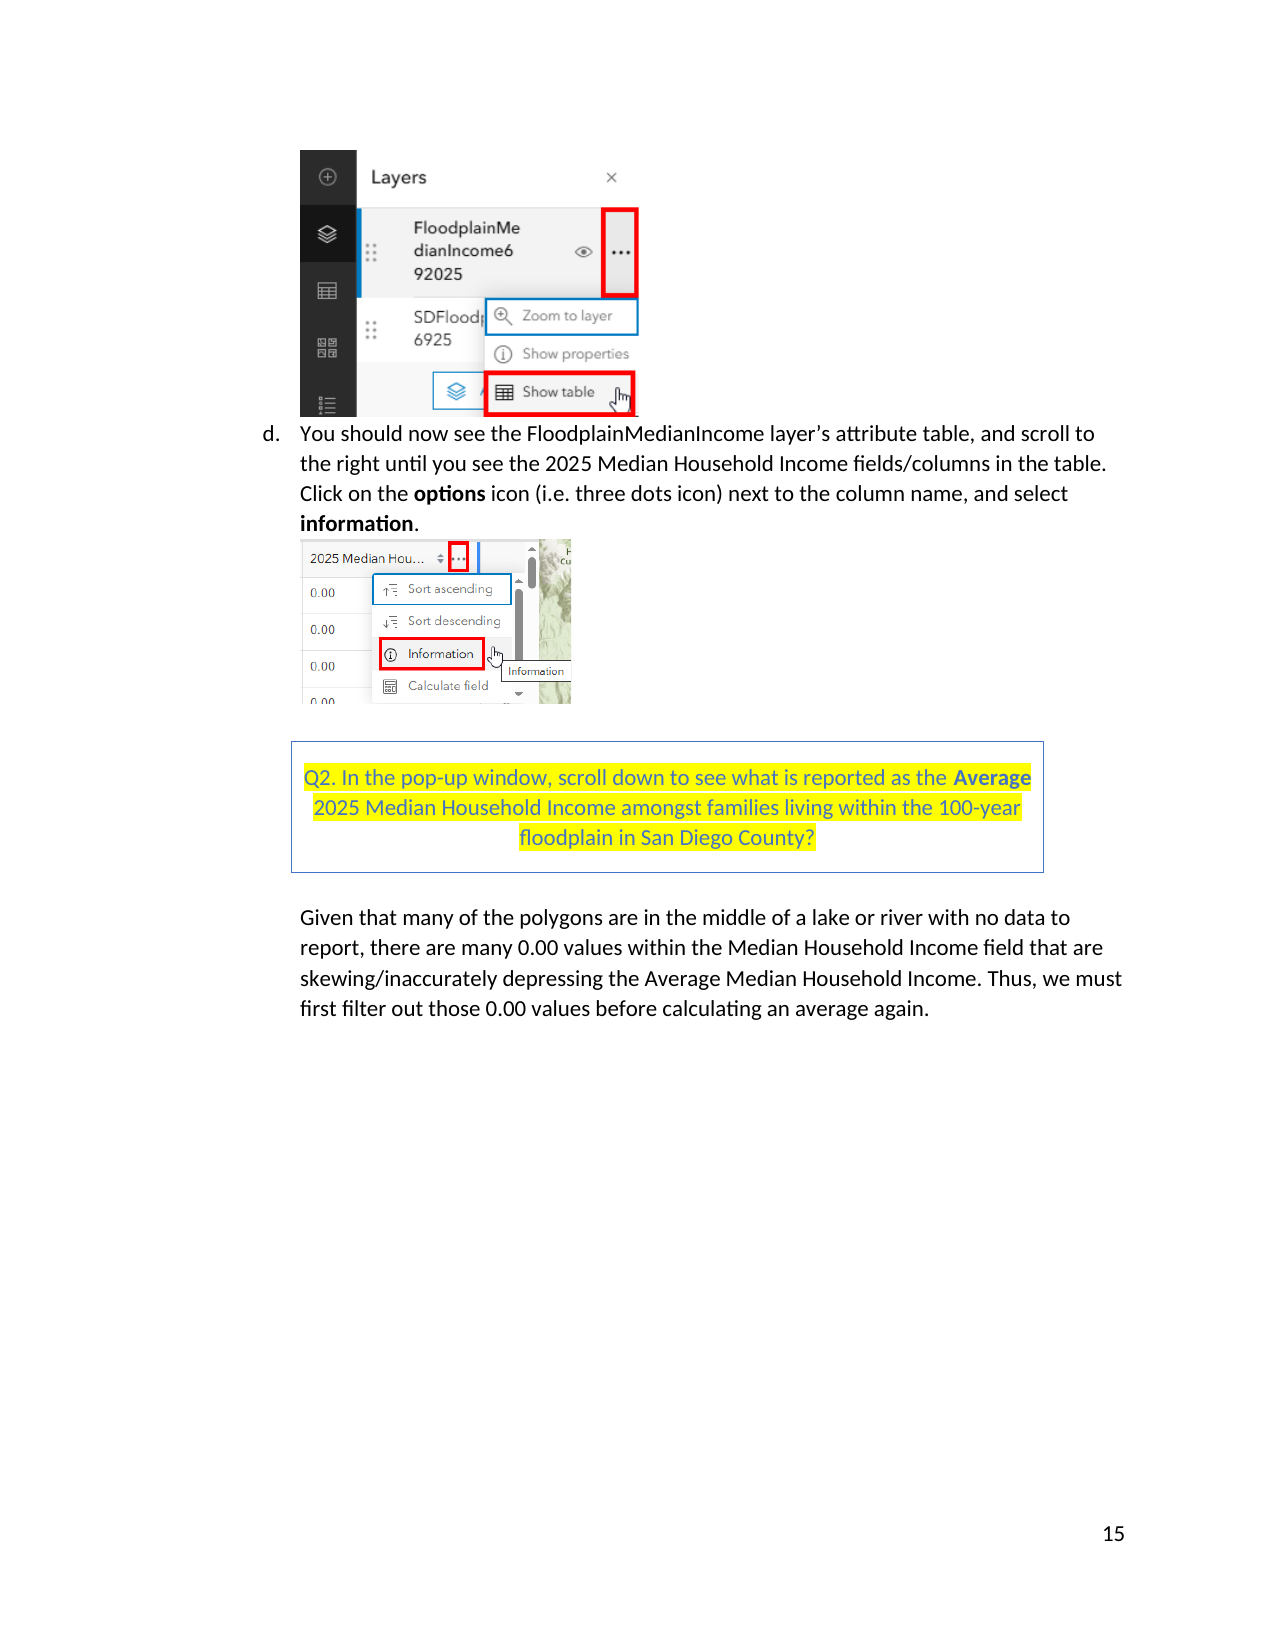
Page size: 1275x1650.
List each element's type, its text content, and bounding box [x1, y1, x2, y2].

picture [300, 539, 572, 704]
list You should now see the FloodplainMedianIncome layer’s attribute table, and scroll to the right until you see the 2025 Median Household Income fields/columns in the table. Click on the options icon (i.e. three dots icon) next to the column name, and select information. [262, 419, 1125, 537]
picture [300, 150, 639, 417]
text Q2. In the pop-up window, scroll down to see what is reported as the Average 2025 Median Household Income amongst families living within the 100-year floodplain in San Diego County? [292, 742, 1043, 872]
text Given that many of the polygons are in the middle of a lake or river with no data to report, there are many 0.00 values within the Median Household Income field that are skewing/inaccurately depressing the Average Median Household Income. Thus, we must first filter out those 0.00 values before calculating an average again. [300, 903, 1125, 1022]
